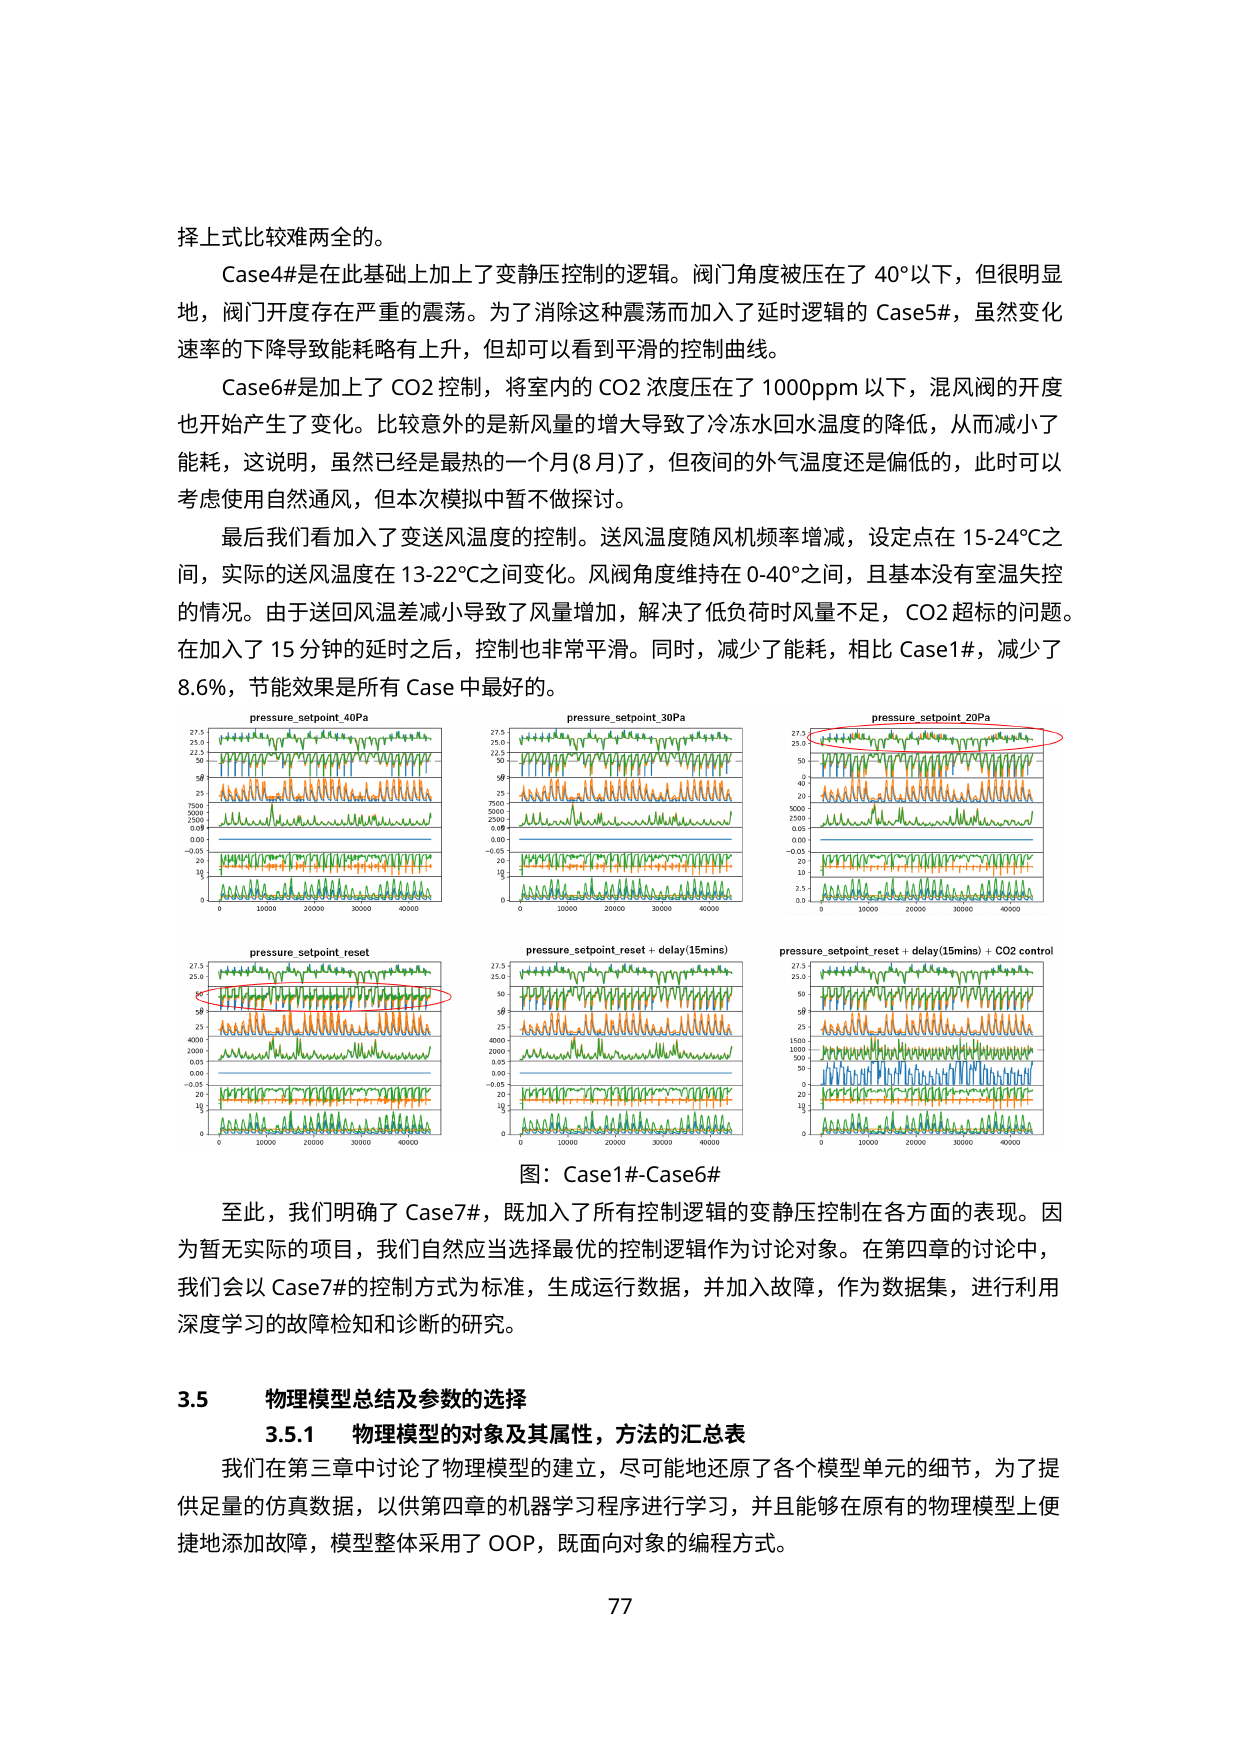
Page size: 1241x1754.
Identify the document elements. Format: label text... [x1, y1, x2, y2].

text 最后我们看加入了变送风温度的控制。送风温度随风机频率增减，设定点在15-24℃之间，实际的送风温度在13-22℃之间变化。风阀角度维持在0-40°之间，且基本没有室温失控的情况。由于送回风温差减小导致了风量增加，解决了低负荷时风量不足，CO2超标的问题。在加入了15分钟的延时之后，控制也非常平滑。同时，减少了能耗，相比Case1#，减少了8.6%，节能效果是所有Case中最好的。 [177, 517, 1063, 704]
subtitle 物理模型总结及参数的选择 [177, 1379, 1063, 1417]
text 我们在第三章中讨论了物理模型的建立，尽可能地还原了各个模型单元的细节，为了提供足量的仿真数据，以供第四章的机器学习程序进行学习，并且能够在原有的物理模型上便捷地添加故障，模型整体采用了OOP，既面向对象的编程方式。 [177, 1448, 1063, 1561]
text Case4#是在此基础上加上了变静压控制的逻辑。阀门角度被压在了40°以下，但很明显地，阀门开度存在严重的震荡。为了消除这种震荡而加入了延时逻辑的Case5#，虽然变化速率的下降导致能耗略有上升，但却可以看到平滑的控制曲线。 [177, 254, 1063, 367]
text Case6#是加上了CO2控制，将室内的CO2浓度压在了1000ppm以下，混风阀的开度也开始产生了变化。比较意外的是新风量的增大导致了冷冻水回水温度的降低，从而减小了能耗，这说明，虽然已经是最热的一个月(8月)了，但夜间的外气温度还是偏低的，此时可以考虑使用自然通风，但本次模拟中暂不做探讨。 [177, 367, 1063, 517]
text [177, 217, 1063, 254]
text 至此，我们明确了Case7#，既加入了所有控制逻辑的变静压控制在各方面的表现。因为暂无实际的项目，我们自然应当选择最优的控制逻辑作为讨论对象。在第四章的讨论中，我们会以Case7#的控制方式为标准，生成运行数据，并加入故障，作为数据集，进行利用深度学习的故障检知和诊断的研究。 [177, 1192, 1063, 1342]
picture [177, 704, 1063, 1151]
subtitle 物理模型的对象及其属性，方法的汇总表 [221, 1417, 1063, 1448]
text 图：Case1#-Case6# [177, 1154, 1063, 1192]
